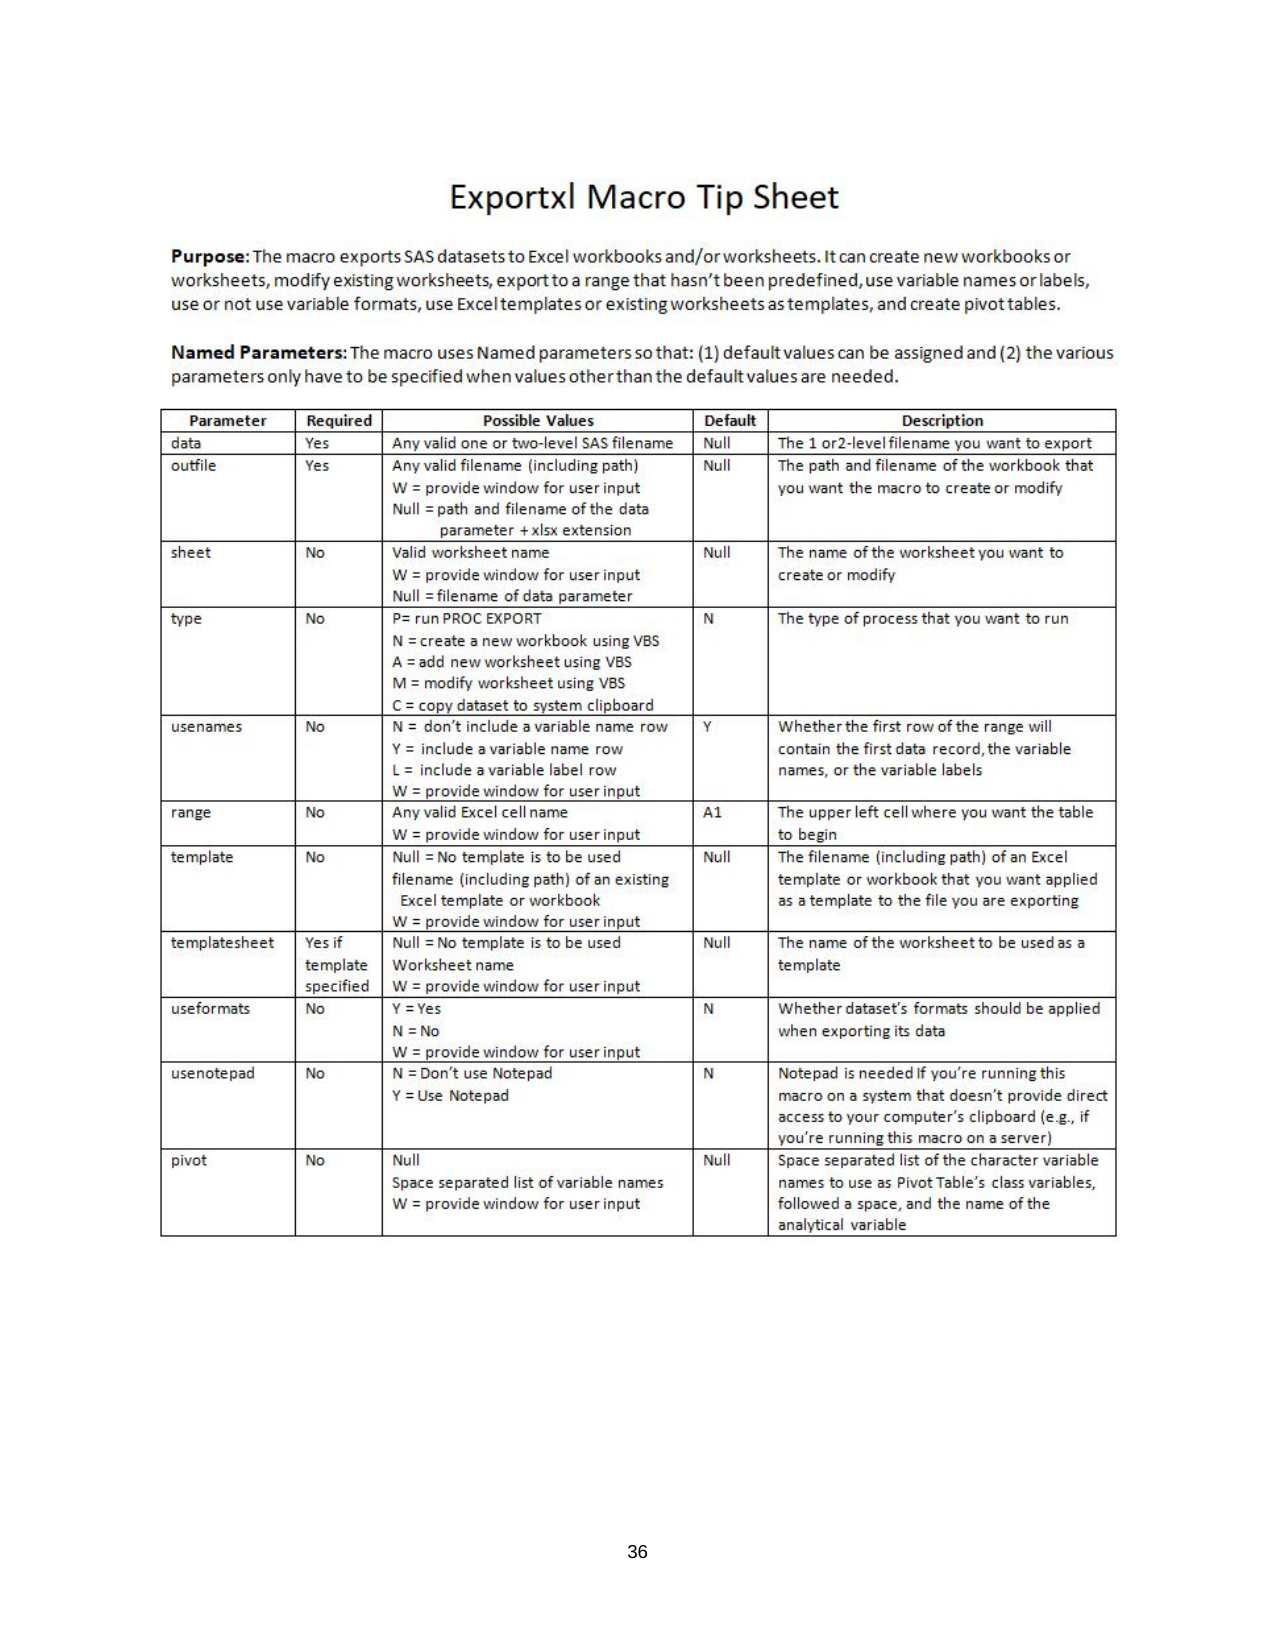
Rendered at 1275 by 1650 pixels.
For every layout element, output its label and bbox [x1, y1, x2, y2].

picture [150, 178, 1125, 1246]
